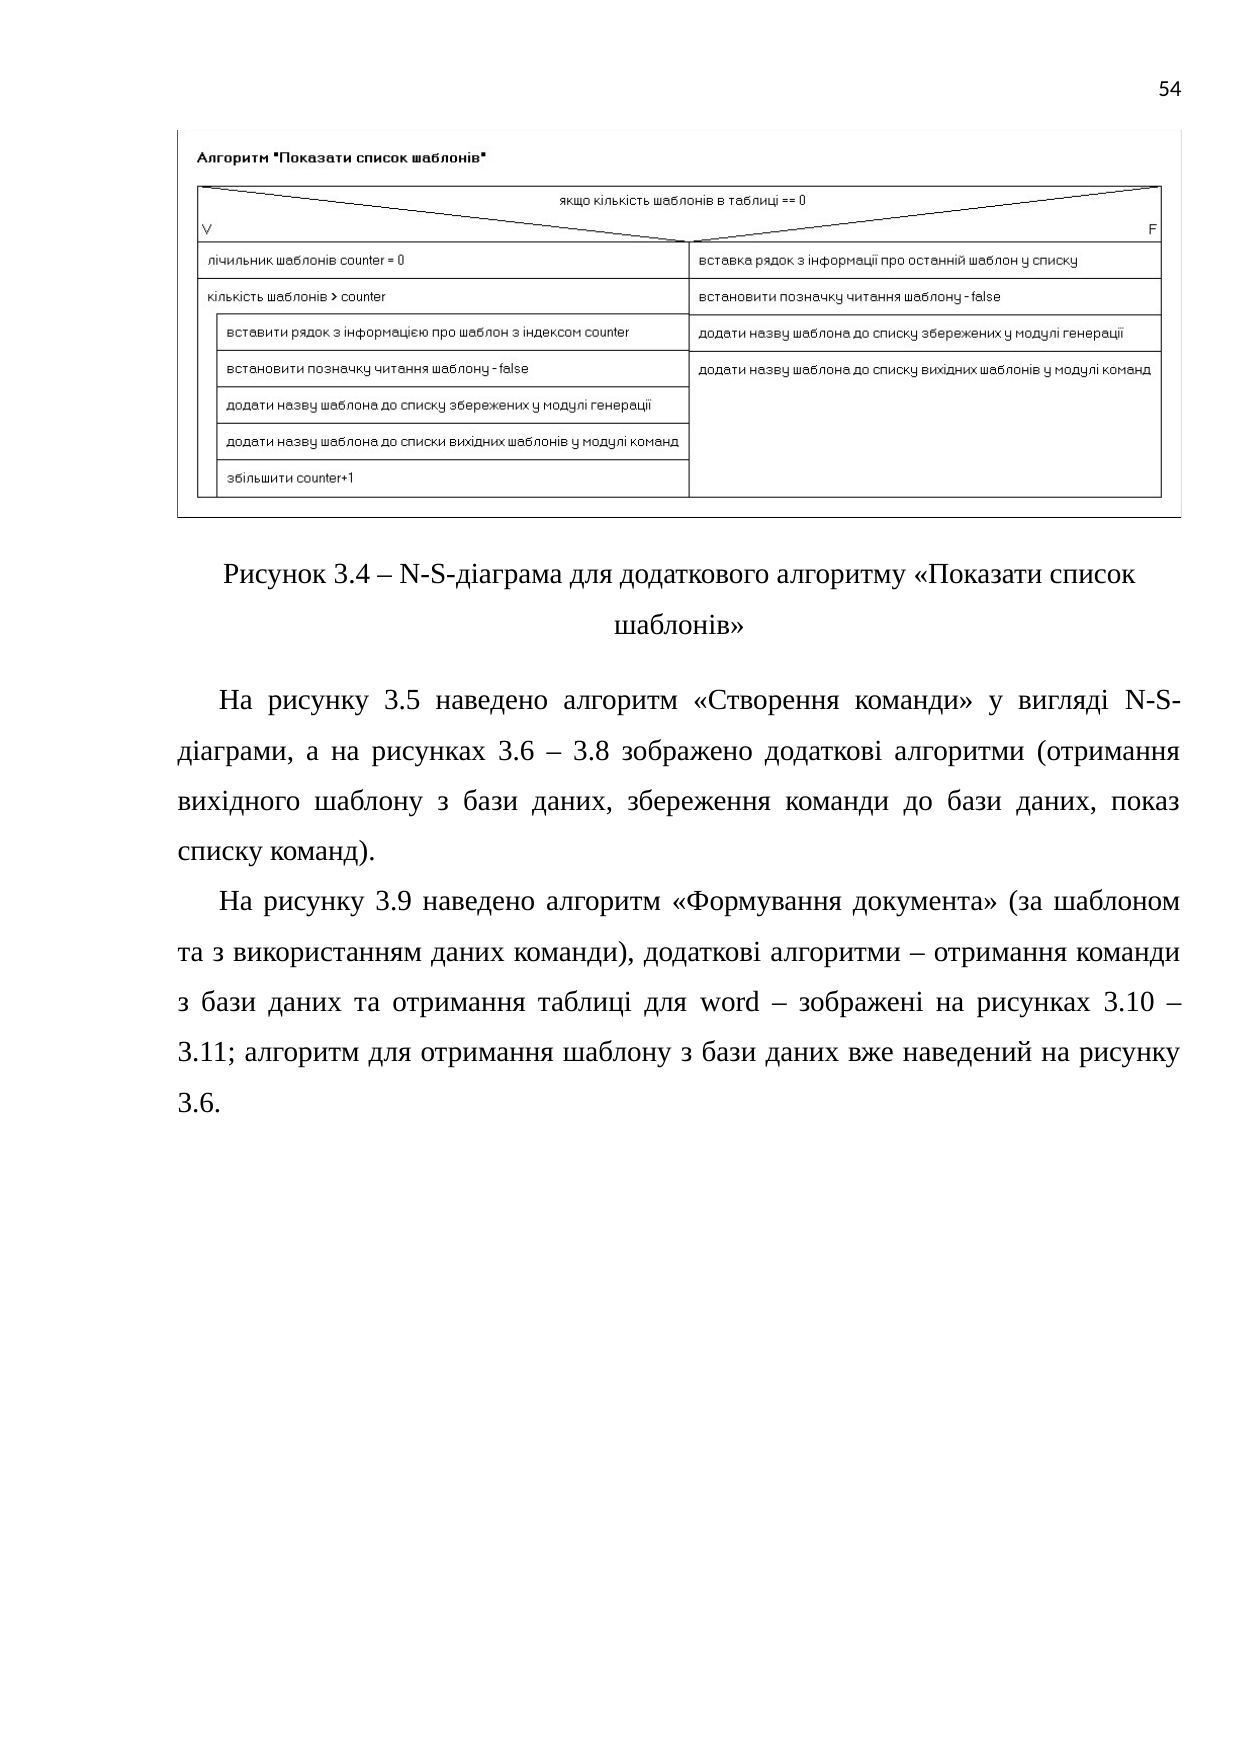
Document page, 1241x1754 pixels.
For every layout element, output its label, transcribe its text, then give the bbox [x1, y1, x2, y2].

text На рисунку 3.9 наведено алгоритм «Формування документа» (за шаблоном та з використанням даних команди), додаткові алгоритми – отримання команди з бази даних та отримання таблиці для word – зображені на рисунках 3.10 – 3.11; алгоритм для отримання шаблону з бази даних вже наведений на рисунку 3.6. [177, 883, 1181, 1118]
picture [177, 130, 1182, 518]
text На рисунку 3.5 наведено алгоритм «Створення команди» у вигляді N-S-діаграми, а на рисунках 3.6 – 3.8 зображено додаткові алгоритми (отримання вихідного шаблону з бази даних, збереження команди до бази даних, показ списку команд). [177, 682, 1181, 867]
text Рисунок 3.4 – N-S-діаграма для додаткового алгоритму «Показати список шаблонів» [177, 557, 1181, 641]
